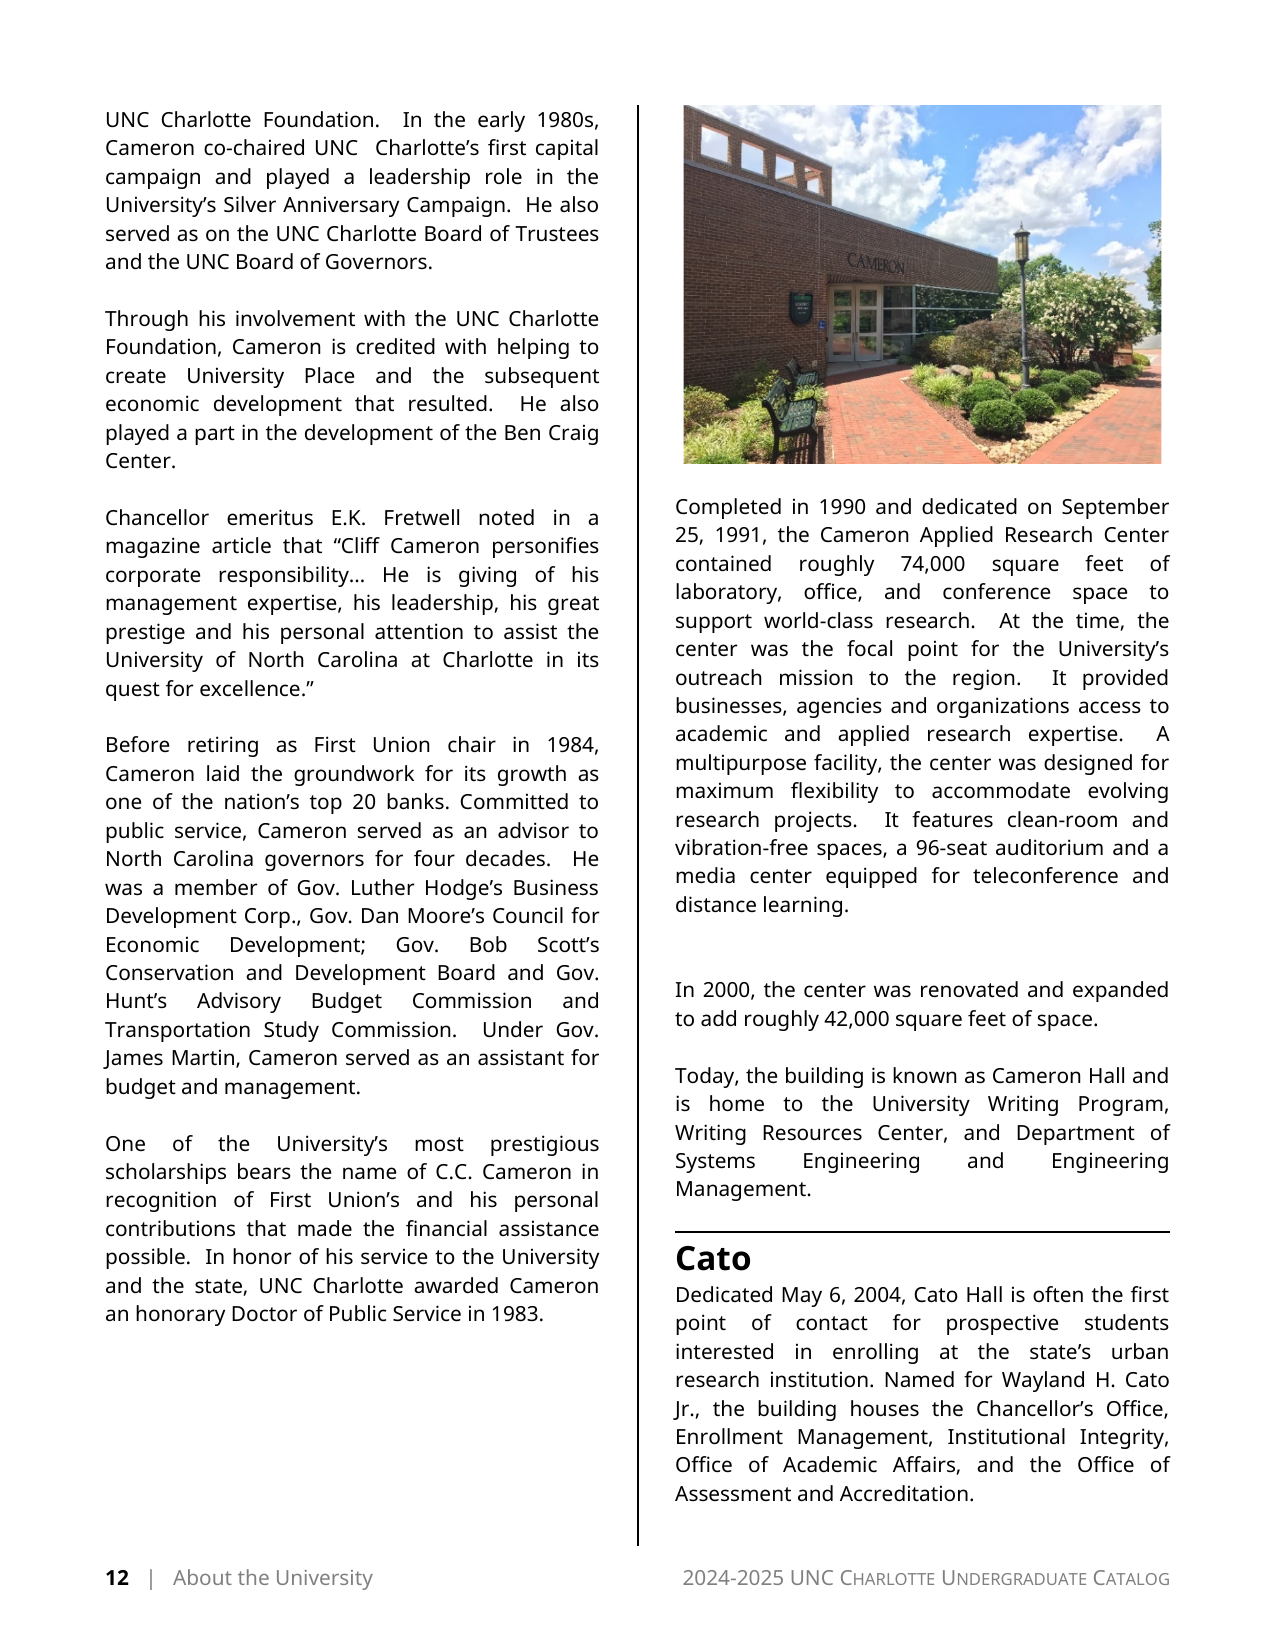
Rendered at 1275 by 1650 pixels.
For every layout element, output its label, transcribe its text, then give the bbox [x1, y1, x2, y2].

text One of the University’s most prestigious scholarships bears the name of C.C. Cameron in recognition of First Union’s and his personal contributions that made the financial assistance possible. In honor of his service to the University and the state, UNC Charlotte awarded Cameron an honorary Doctor of Public Service in 1983. [105, 1129, 600, 1328]
text Cato [675, 1233, 1170, 1280]
text Chancellor emeritus E.K. Fretwell noted in a magazine article that “Cliff Cameron personifies corporate responsibility… He is giving of his management expertise, his leadership, his great prestige and his personal attention to assist the University of North Carolina at Charlotte in its quest for excellence.” [105, 503, 600, 702]
text Dedicated May 6, 2004, Cato Hall is often the first point of contact for prospective students interested in enrolling at the state’s urban research institution. Named for Wayland H. Cato Jr., the building houses the Chancellor’s Office, Enrollment Management, Institutional Integrity, Office of Academic Affairs, and the Office of Assessment and Accreditation. [675, 1280, 1170, 1507]
text Today, the building is known as Cameron Hall and is home to the University Writing Program, Writing Resources Center, and Department of Systems Engineering and Engineering Management. [675, 1061, 1170, 1203]
text In 2000, the center was renovated and expanded to add roughly 42,000 square feet of space. [675, 975, 1170, 1032]
text Before retiring as First Union chair in 1984, Cameron laid the groundwork for its growth as one of the nation’s top 20 banks. Committed to public service, Cameron served as an advisor to North Carolina governors for four decades. He was a member of Gov. Luther Hodge’s Business Development Corp., Gov. Dan Moore’s Council for Economic Development; Gov. Bob Scott’s Conservation and Development Board and Gov. Hunt’s Advisory Budget Commission and Transportation Study Commission. Under Gov. James Martin, Cameron served as an assistant for budget and management. [105, 731, 600, 1100]
text Completed in 1990 and dedicated on September 25, 1991, the Cameron Applied Research Center contained roughly 74,000 square feet of laboratory, office, and conference space to support world-class research. At the time, the center was the focal point for the University’s outreach mission to the region. It provided businesses, agencies and organizations access to academic and applied research expertise. A multipurpose facility, the center was designed for maximum flexibility to accommodate evolving research projects. It features clean-room and vibration-free spaces, a 96-seat auditorium and a media center equipped for teleconference and distance learning. [675, 492, 1170, 918]
picture [683, 105, 1162, 464]
text Through his involvement with the UNC Charlotte Foundation, Cameron is credited with helping to create University Place and the subsequent economic development that resulted. He also played a part in the development of the Ben Craig Center. [105, 304, 600, 475]
